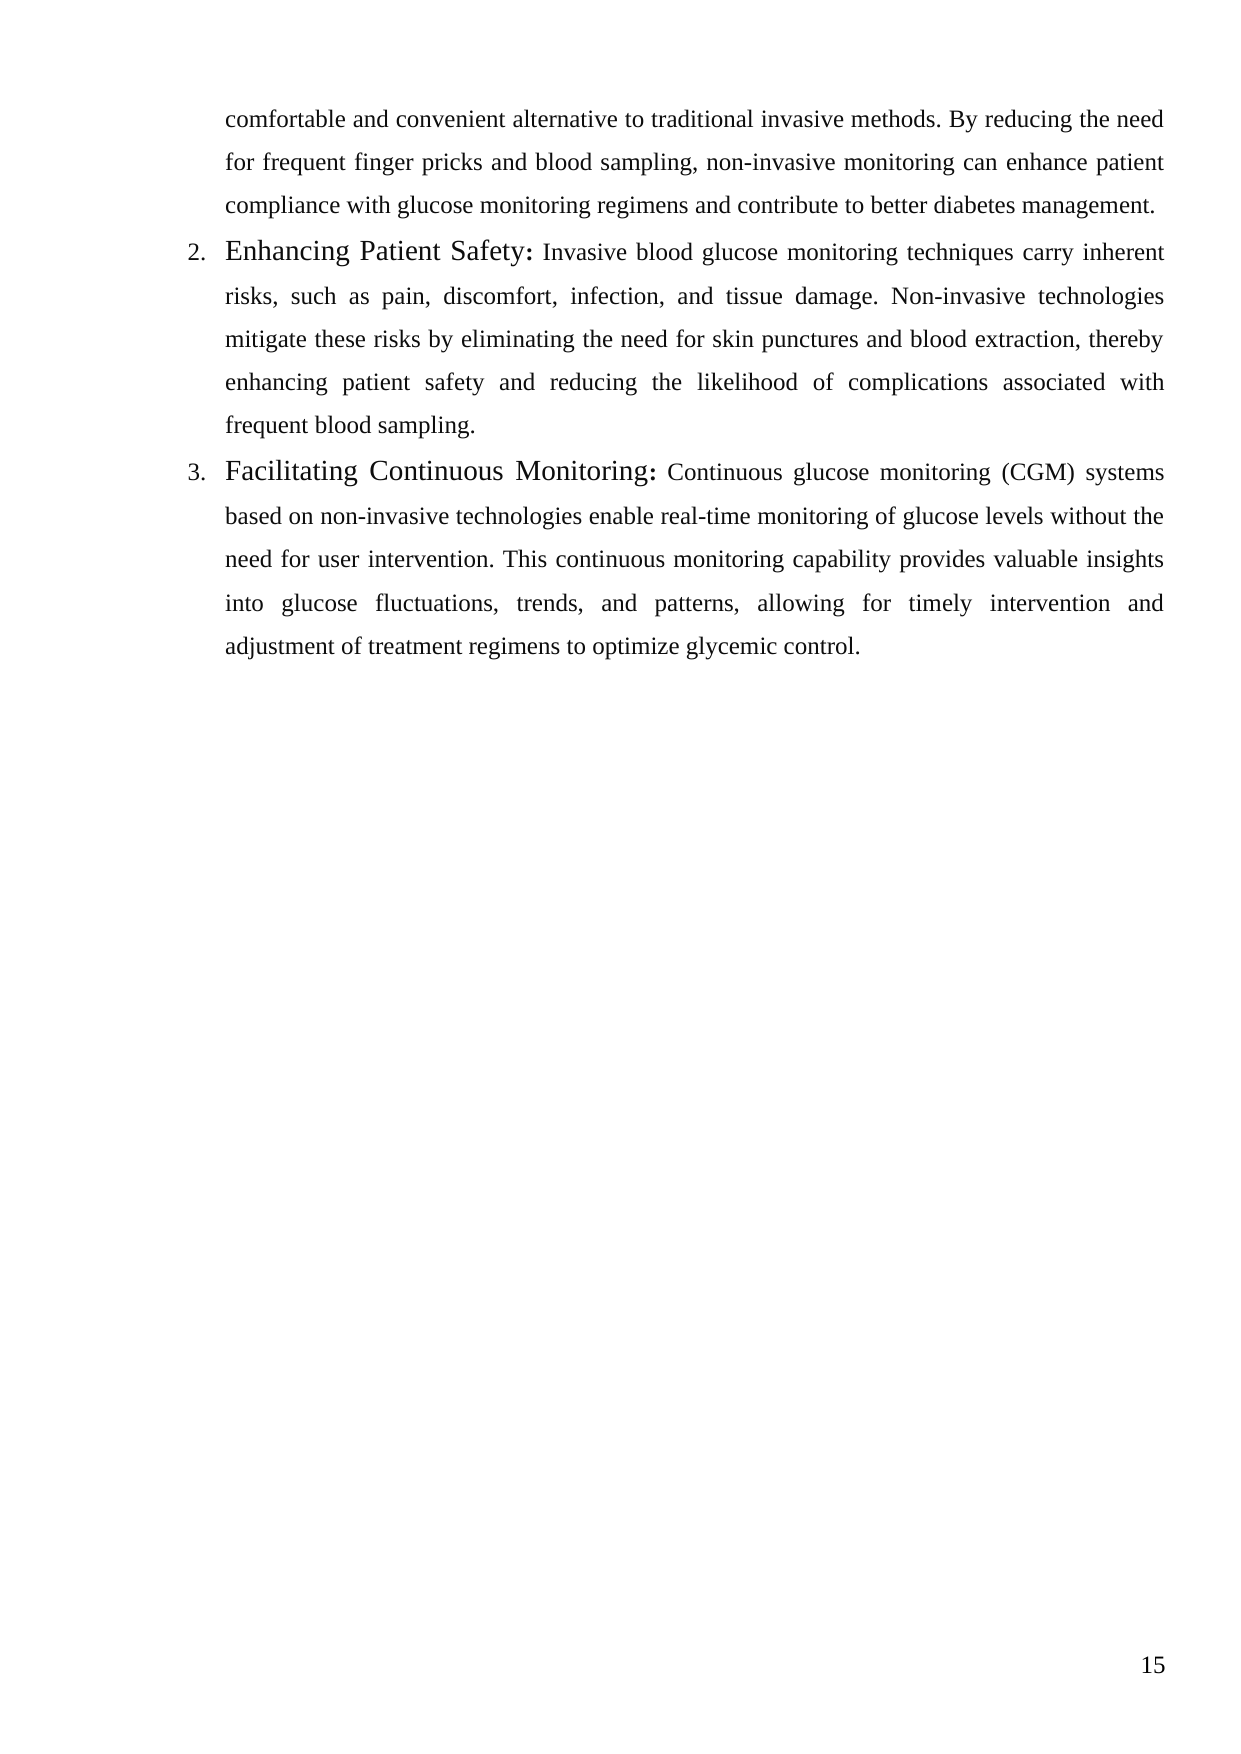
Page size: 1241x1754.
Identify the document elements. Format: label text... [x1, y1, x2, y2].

list Enhancing Patient Safety: Invasive blood glucose monitoring techniques carry inherent risks, such as pain, discomfort, infection, and tissue damage. Non-invasive technologies mitigate these risks by eliminating the need for skin punctures and blood extraction, thereby enhancing patient safety and reducing the likelihood of complications associated with frequent blood sampling. [187, 233, 1165, 439]
list Facilitating Continuous Monitoring: Continuous glucose monitoring (CGM) systems based on non-invasive technologies enable real-time monitoring of glucose levels without the need for user intervention. This continuous monitoring capability provides valuable insights into glucose fluctuations, trends, and patterns, allowing for timely intervention and adjustment of treatment regimens to optimize glycemic control. [187, 453, 1165, 659]
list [187, 104, 1165, 219]
